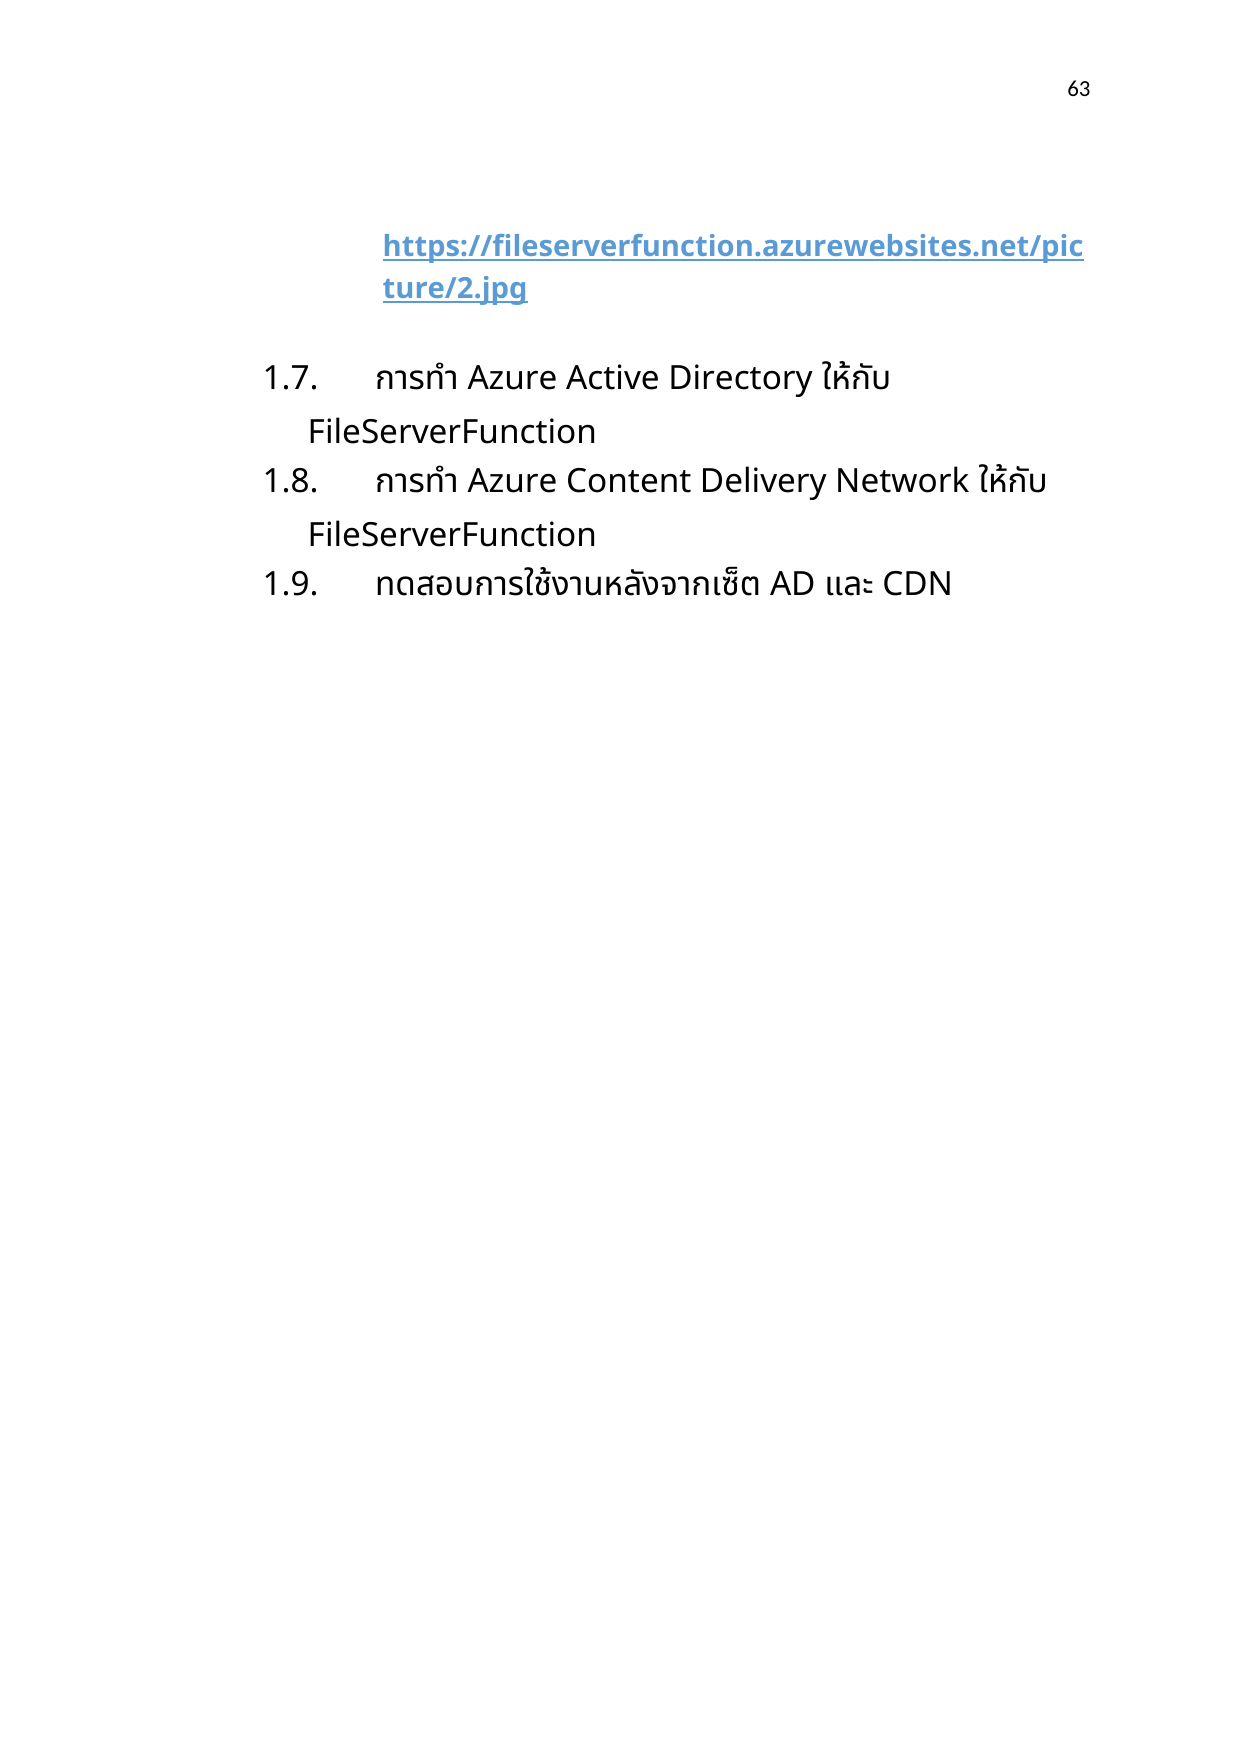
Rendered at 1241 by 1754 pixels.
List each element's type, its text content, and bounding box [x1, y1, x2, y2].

list การทำ Azure Active Directory ให้กับ FileServerFunction [262, 353, 1090, 453]
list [345, 225, 1090, 307]
list ทดสอบการใช้งานหลังจากเซ็ต AD และ CDN [262, 560, 1090, 610]
list การทำ Azure Content Delivery Network ให้กับ FileServerFunction [262, 457, 1090, 556]
